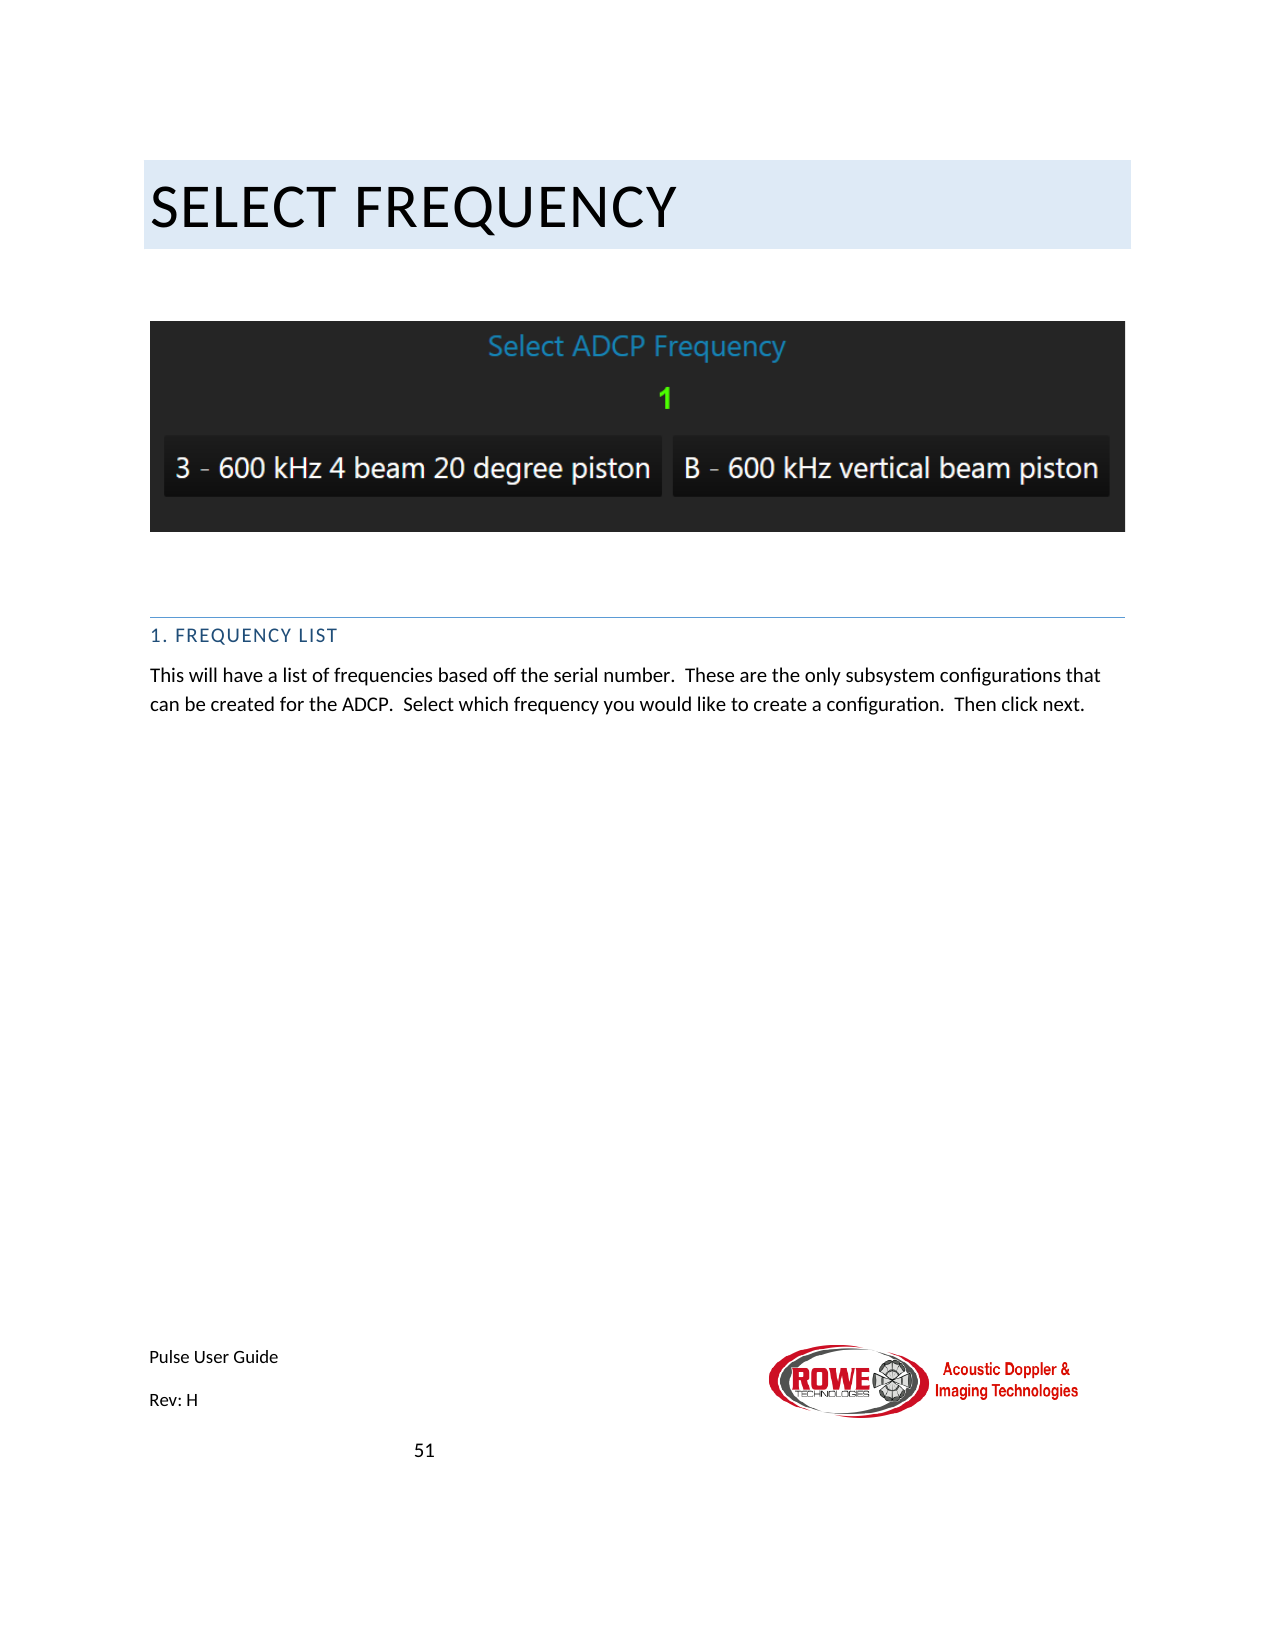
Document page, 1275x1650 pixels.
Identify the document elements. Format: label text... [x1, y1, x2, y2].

subtitle 1. Frequency List [150, 618, 1125, 648]
picture [768, 1344, 1114, 1425]
picture [150, 321, 1125, 532]
subtitle Select Frequency [150, 167, 1125, 243]
text This will have a list of frequencies based off the serial number. These are the only subsystem configurations that can be created for the ADCP. Select which frequency you would like to create a configuration. Then click next. [150, 662, 1125, 716]
